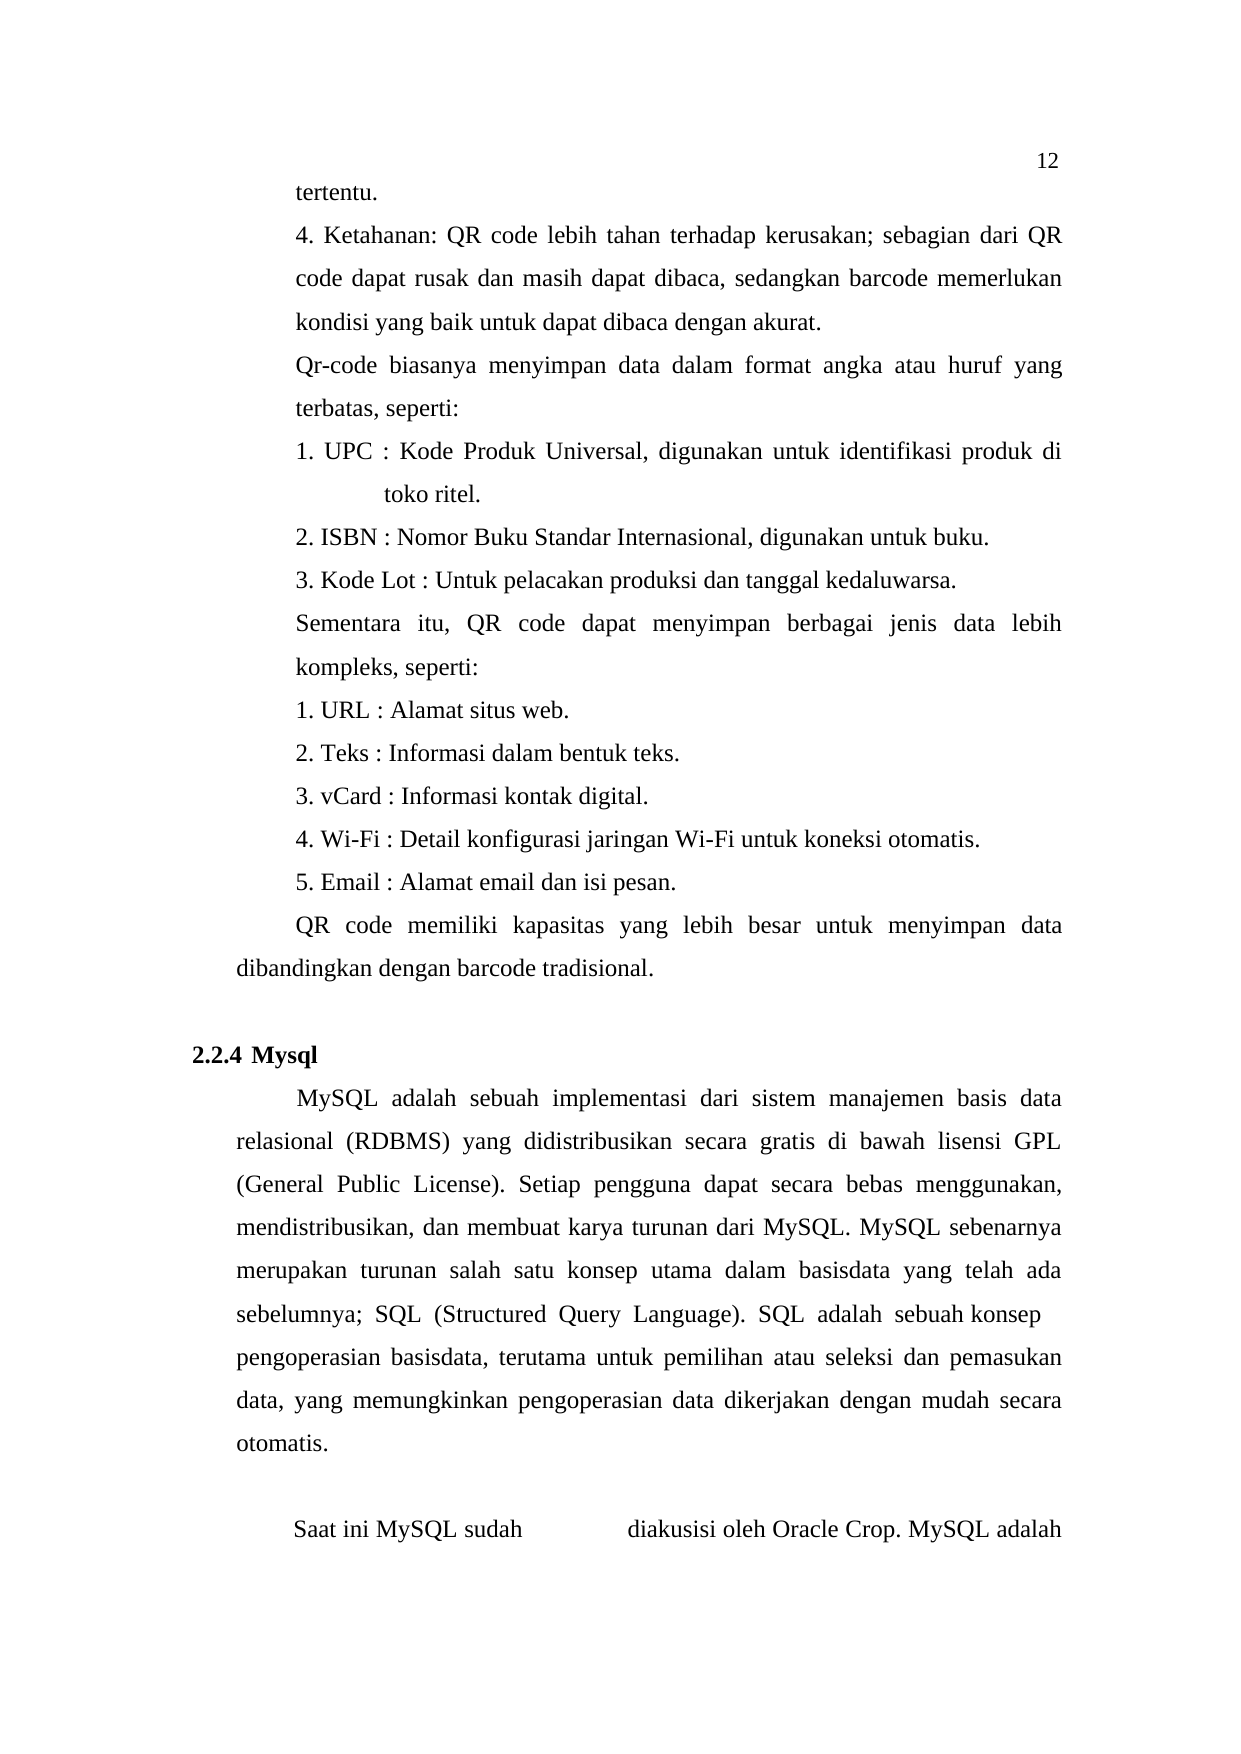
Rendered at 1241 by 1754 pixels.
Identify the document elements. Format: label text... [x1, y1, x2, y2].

text MySQL adalah sebuah implementasi dari sistem manajemen basis data relasional (RDBMS) yang didistribusikan secara gratis di bawah lisensi GPL (General Public License). Setiap pengguna dapat secara bebas menggunakan, mendistribusikan, dan membuat karya turunan dari MySQL. MySQL sebenarnya merupakan turunan salah satu konsep utama dalam basisdata yang telah ada sebelumnya; SQL (Structured Query Language). SQL adalah sebuah konsep [236, 1083, 1063, 1327]
text 2. ISBN : Nomor Buku Standar Internasional, digunakan untuk buku. [236, 522, 1063, 551]
text 3. Kode Lot : Untuk pelacakan produksi dan tanggal kedaluwarsa. [236, 565, 1063, 594]
text Qr-code biasanya menyimpan data dalam format angka atau huruf yang terbatas, seperti: [295, 350, 1063, 422]
subtitle Mysql [192, 1040, 1063, 1068]
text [236, 1514, 1063, 1543]
text 4. Ketahanan: QR code lebih tahan terhadap kerusakan; sebagian dari QR code dapat rusak dan masih dapat dibaca, sedangkan barcode memerlukan kondisi yang baik untuk dapat dibaca dengan akurat. [295, 220, 1063, 335]
text 3. vCard : Informasi kontak digital. [236, 781, 1063, 810]
text 5. Email : Alamat email dan isi pesan. [236, 867, 1063, 896]
text QR code memiliki kapasitas yang lebih besar untuk menyimpan data dibandingkan dengan barcode tradisional. [236, 910, 1063, 982]
text 1. URL : Alamat situs web. [236, 695, 1063, 723]
text pengoperasian basisdata, terutama untuk pemilihan atau seleksi dan pemasukan data, yang memungkinkan pengoperasian data dikerjakan dengan mudah secara otomatis. [236, 1342, 1063, 1457]
text Sementara itu, QR code dapat menyimpan berbagai jenis data lebih kompleks, seperti: [295, 608, 1063, 680]
text 2. Teks : Informasi dalam bentuk teks. [236, 738, 1063, 767]
text 4. Wi-Fi : Detail konfigurasi jaringan Wi-Fi untuk koneksi otomatis. [236, 824, 1063, 853]
text 1. UPC : Kode Produk Universal, digunakan untuk identifikasi produk di toko ritel. [295, 436, 1063, 508]
